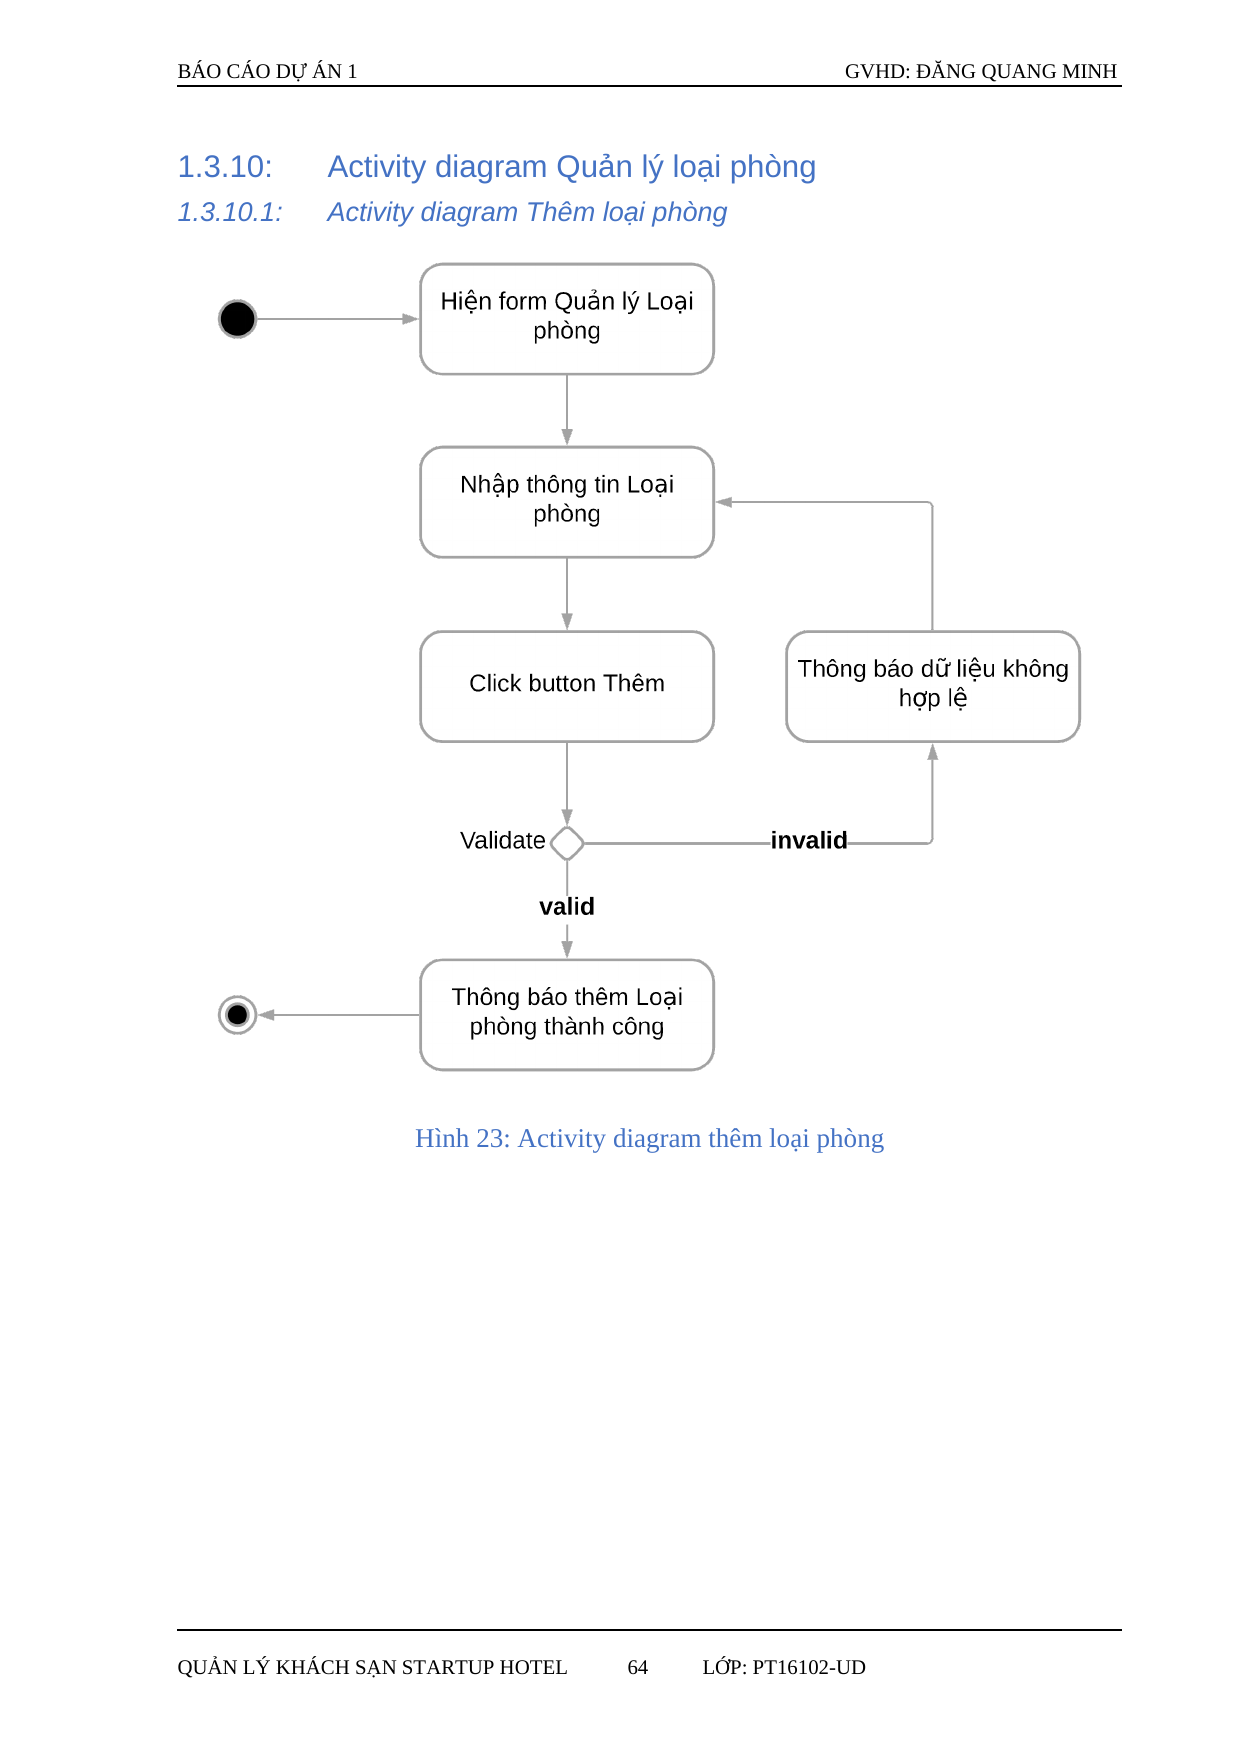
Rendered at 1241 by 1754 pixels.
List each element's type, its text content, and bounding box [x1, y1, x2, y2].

text Hình 23: Activity diagram thêm loại phòng [177, 1122, 1122, 1153]
subtitle Activity diagram Quản lý loại phòng [177, 148, 1122, 184]
picture [183, 227, 1117, 1106]
subtitle Activity diagram Thêm loại phòng [177, 196, 1122, 227]
